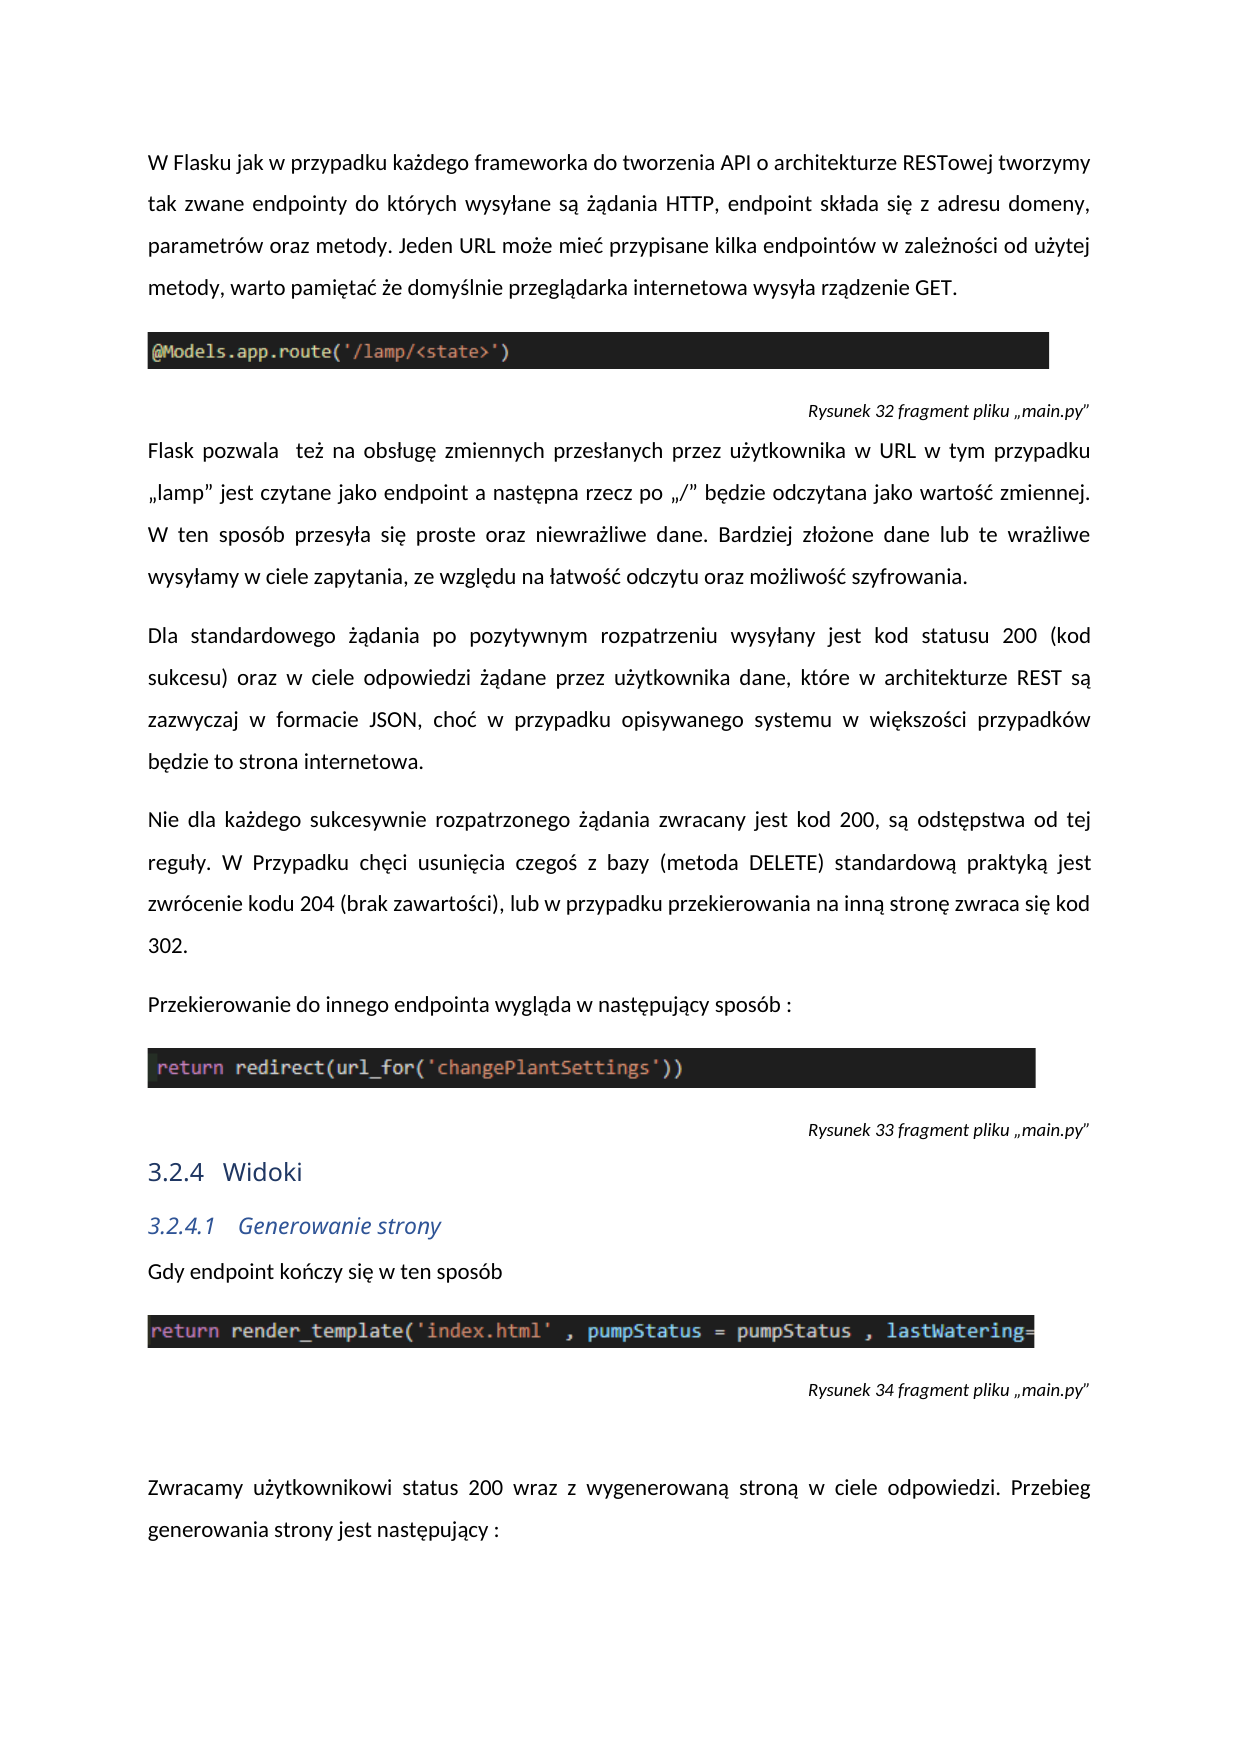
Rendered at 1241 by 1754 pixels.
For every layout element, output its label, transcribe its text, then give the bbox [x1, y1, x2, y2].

text Flask pozwala też na obsługę zmiennych przesłanych przez użytkownika w URL w tym przypadku „lamp” jest czytane jako endpoint a następna rzecz po „/” będzie odczytana jako wartość zmiennej. W ten sposób przesyła się proste oraz niewrażliwe dane. Bardziej złożone dane lub te wrażliwe wysyłamy w ciele zapytania, ze względu na łatwość odczytu oraz możliwość szyfrowania. [148, 436, 1093, 590]
picture [147, 332, 1050, 369]
text Dla standardowego żądania po pozytywnym rozpatrzeniu wysyłany jest kod statusu 200 (kod sukcesu) oraz w ciele odpowiedzi żądane przez użytkownika dane, które w architekturze REST są zazwyczaj w formacie JSON, choć w przypadku opisywanego systemu w większości przypadków będzie to strona internetowa. [148, 621, 1093, 775]
text Gdy endpoint kończy się w ten sposób [148, 1257, 1093, 1285]
subtitle Widoki [148, 1155, 1093, 1189]
text Zwracamy użytkownikowi status 200 wraz z wygenerowaną stroną w ciele odpowiedzi. Przebieg generowania strony jest następujący : [148, 1473, 1093, 1543]
picture [147, 1048, 1036, 1088]
subtitle Generowanie strony [148, 1210, 1093, 1242]
text Przekierowanie do innego endpointa wygląda w następujący sposób : [148, 990, 1093, 1018]
picture [147, 1315, 1035, 1348]
text W Flasku jak w przypadku każdego frameworka do tworzenia API o architekturze RESTowej tworzymy tak zwane endpointy do których wysyłane są żądania HTTP, endpoint składa się z adresu domeny, parametrów oraz metody. Jeden URL może mieć przypisane kilka endpointów w zależności od użytej metody, warto pamiętać że domyślnie przeglądarka internetowa wysyła rządzenie GET. [148, 148, 1093, 302]
text Nie dla każdego sukcesywnie rozpatrzonego żądania zwracany jest kod 200, są odstępstwa od tej reguły. W Przypadku chęci usunięcia czegoś z bazy (metoda DELETE) standardową praktyką jest zwrócenie kodu 204 (brak zawartości), lub w przypadku przekierowania na inną stronę zwraca się kod 302. [148, 806, 1093, 959]
